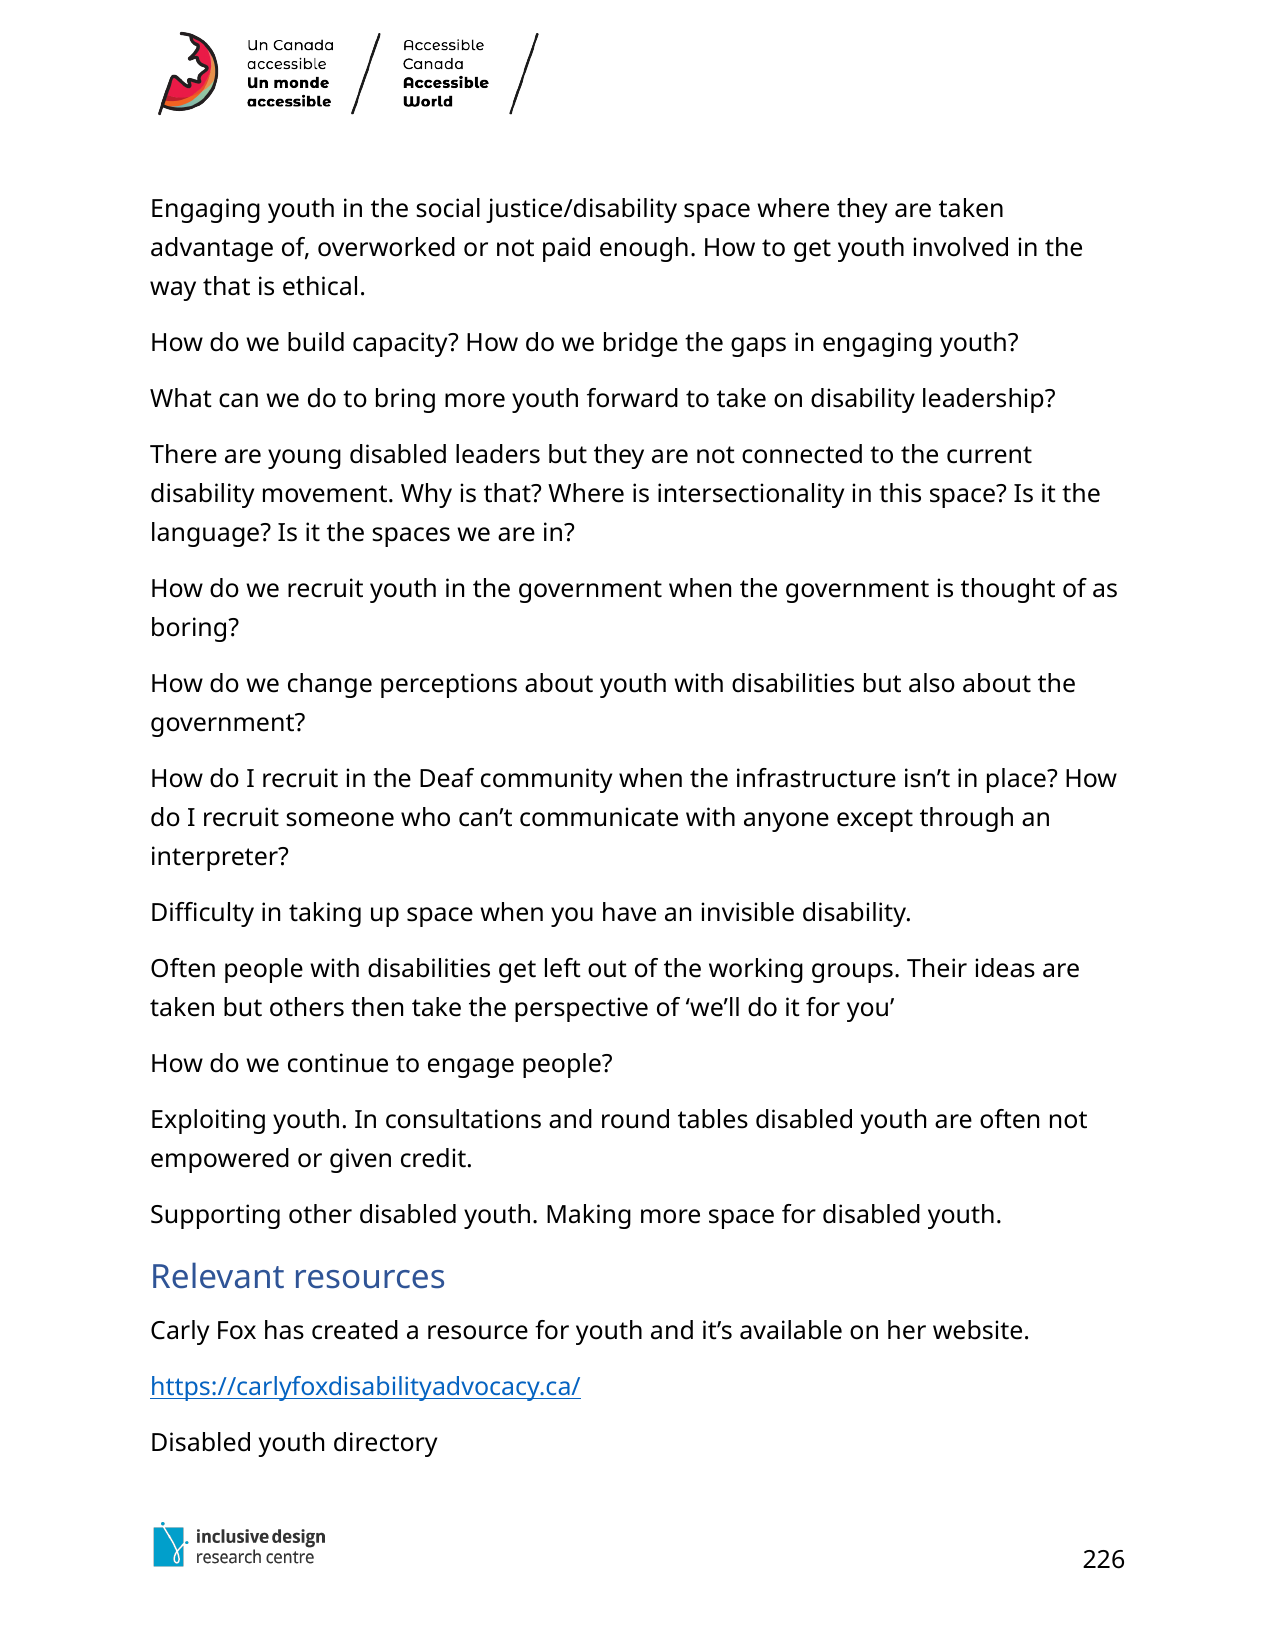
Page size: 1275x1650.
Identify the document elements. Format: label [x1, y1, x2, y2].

picture [150, 24, 546, 123]
picture [150, 1520, 340, 1583]
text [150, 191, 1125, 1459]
